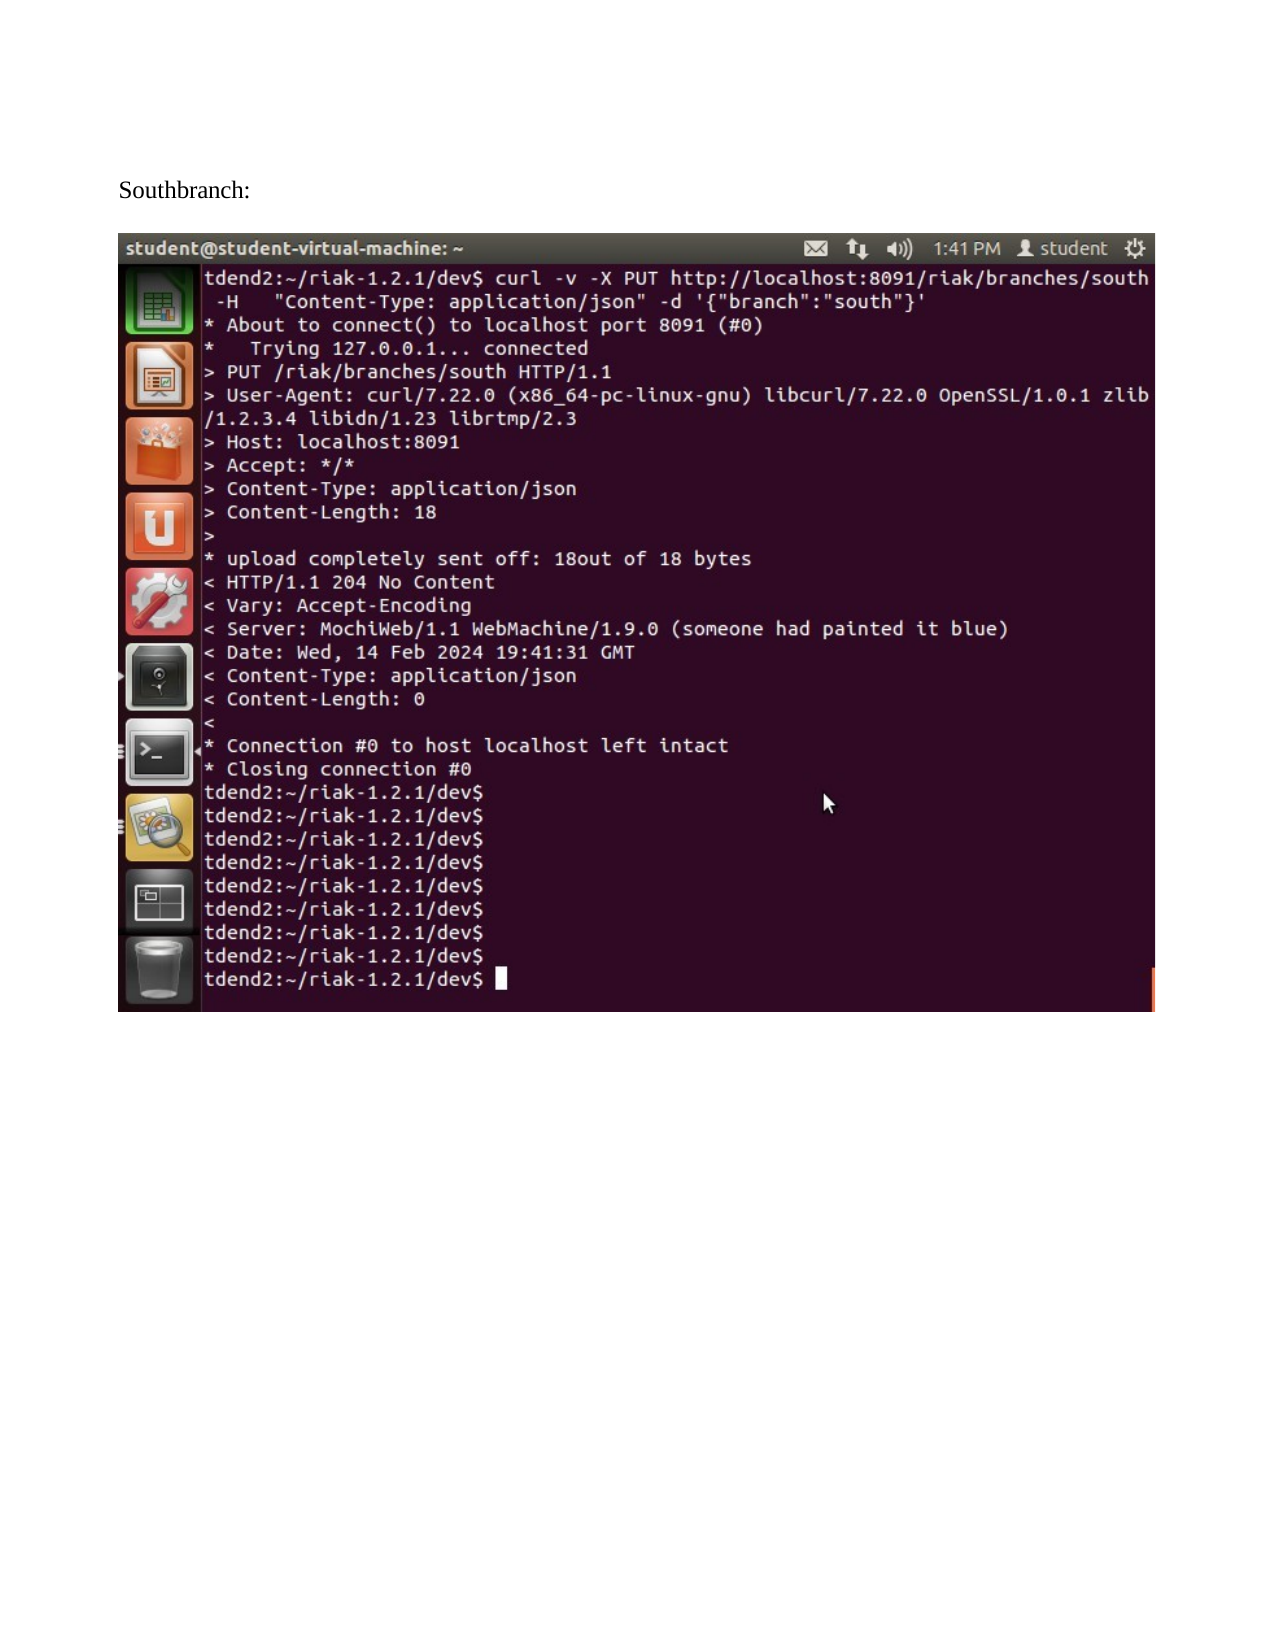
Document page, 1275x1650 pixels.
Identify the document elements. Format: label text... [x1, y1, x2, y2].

picture [118, 233, 1156, 1012]
text Southbranch: [118, 176, 1227, 204]
